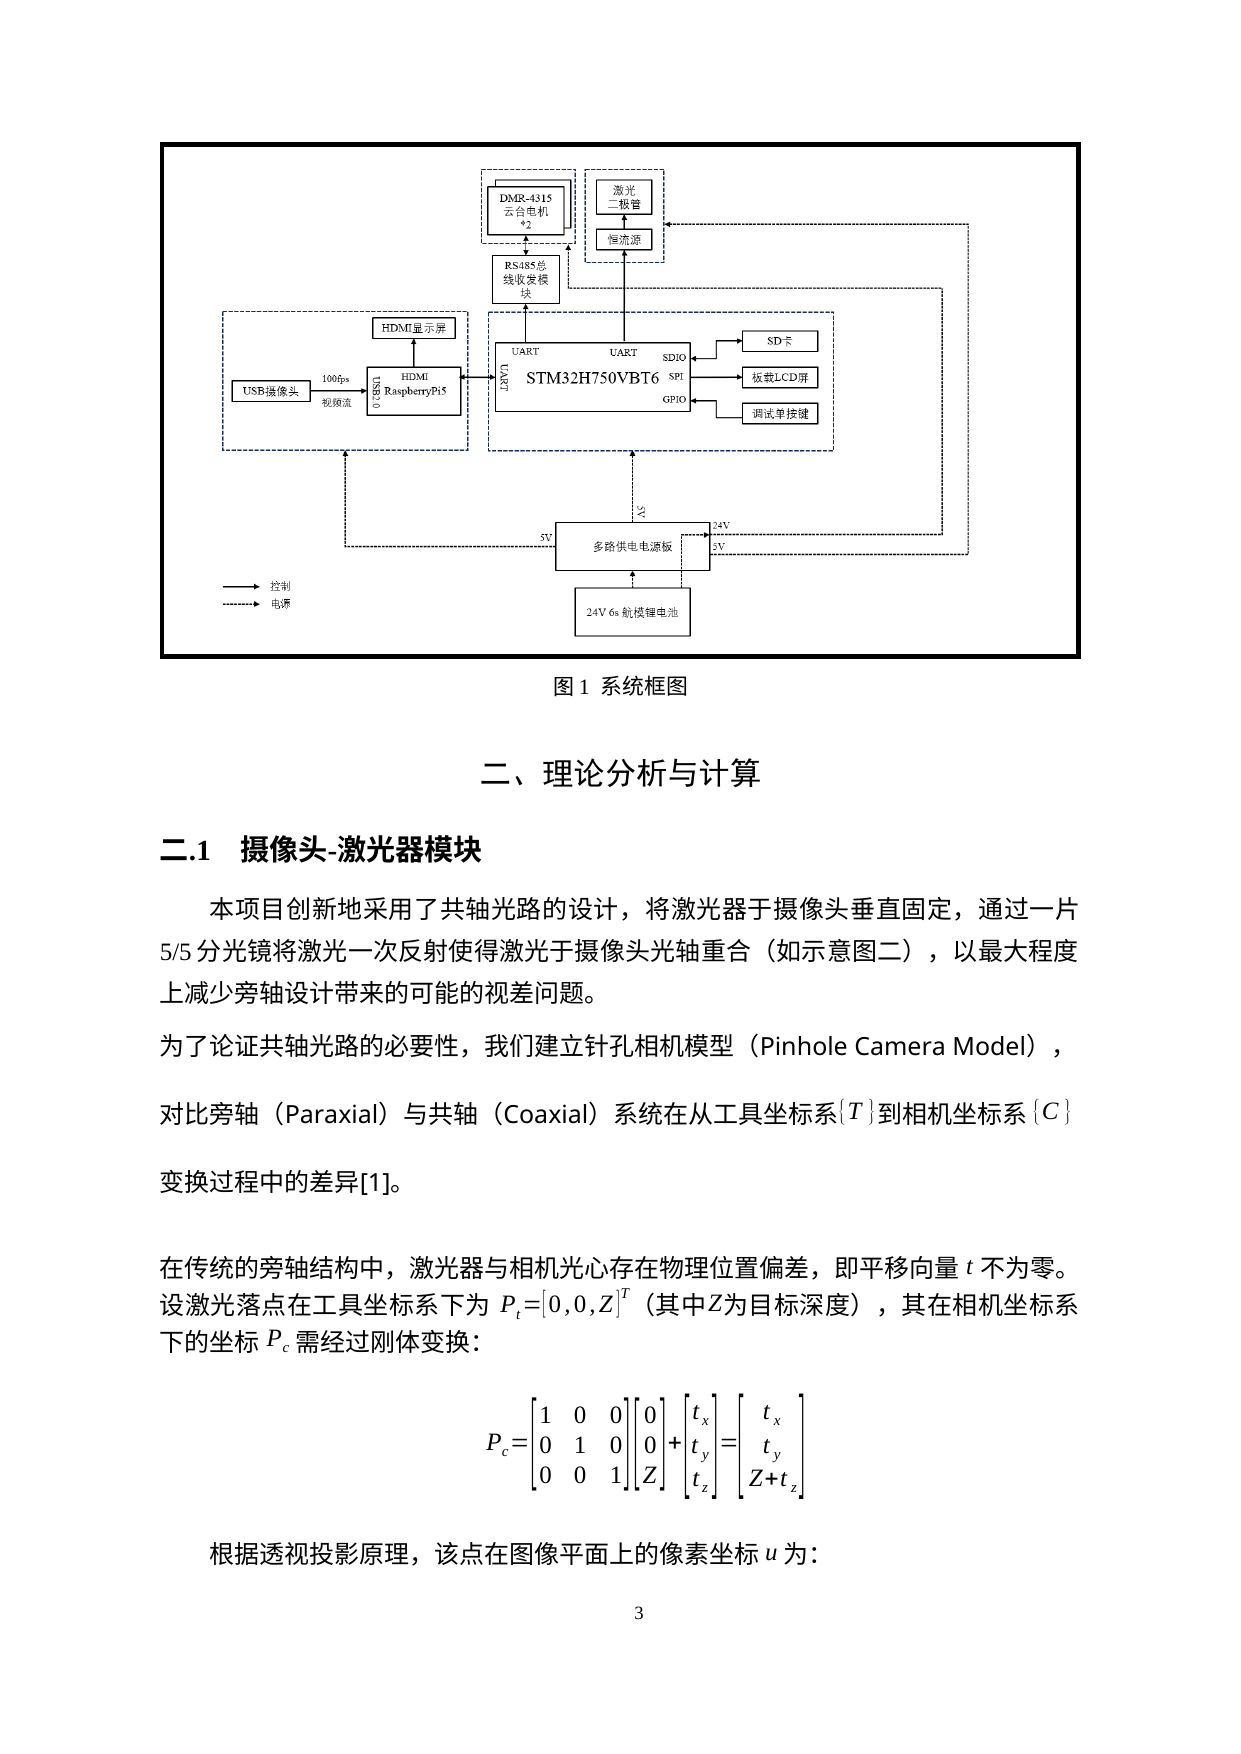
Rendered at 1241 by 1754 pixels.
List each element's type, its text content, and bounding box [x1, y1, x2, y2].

text 在传统的旁轴结构中，激光器与相机光心存在物理位置偏差，即平移向量 不为零。设激光落点在工具坐标系下为 （其中为目标深度），其在相机坐标系下的坐标 需经过刚体变换： [159, 1248, 1081, 1358]
subtitle 理论分析与计算 [159, 751, 1081, 793]
text 根据透视投影原理，该点在图像平面上的像素坐标 为： [159, 1534, 1081, 1571]
text 本项目创新地采用了共轴光路的设计，将激光器于摄像头垂直固定，通过一片5/5分光镜将激光一次反射使得激光于摄像头光轴重合（如示意图二），以最大程度上减少旁轴设计带来的可能的视差问题。 [159, 886, 1081, 1011]
text 图1 系统框图 [159, 669, 1081, 701]
subtitle 摄像头-激光器模块 [159, 827, 1081, 869]
text 为了论证共轴光路的必要性，我们建立针孔相机模型（Pinhole Camera Model），对比旁轴（Paraxial）与共轴（Coaxial）系统在从工具坐标系到相机坐标系 变换过程中的差异[1]。 [159, 1011, 1081, 1214]
picture [164, 147, 1076, 654]
